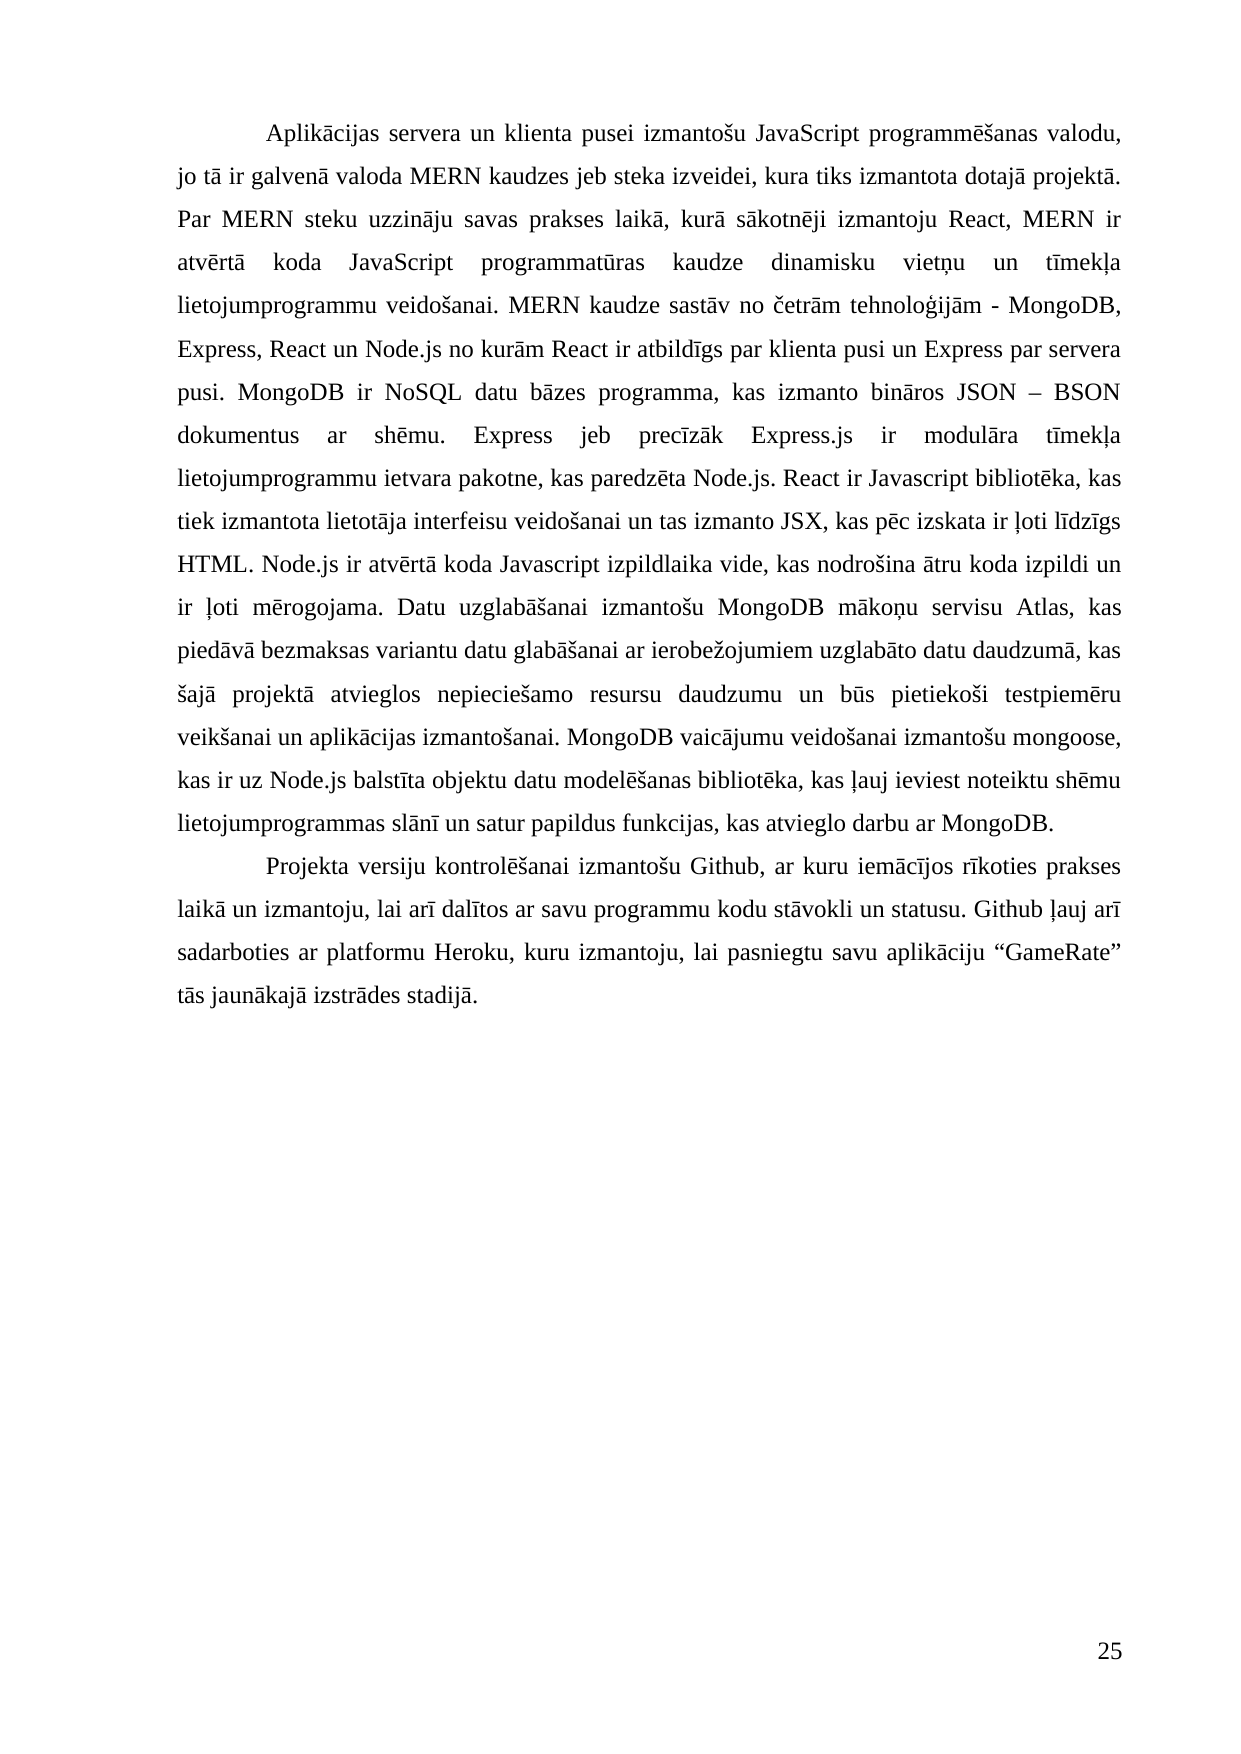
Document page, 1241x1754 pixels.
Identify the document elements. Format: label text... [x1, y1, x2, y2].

text Projekta versiju kontrolēšanai izmantošu Github, ar kuru iemācījos rīkoties prakses laikā un izmantoju, lai arī dalītos ar savu programmu kodu stāvokli un statusu. Github ļauj arī sadarboties ar platformu Heroku, kuru izmantoju, lai pasniegtu savu aplikāciju “GameRate” tās jaunākajā izstrādes stadijā. [177, 851, 1122, 1009]
text Aplikācijas servera un klienta pusei izmantošu JavaScript programmēšanas valodu, jo tā ir galvenā valoda MERN kaudzes jeb steka izveidei, kura tiks izmantota dotajā projektā. Par MERN steku uzzināju savas prakses laikā, kurā sākotnēji izmantoju React, MERN ir atvērtā koda JavaScript programmatūras kaudze dinamisku vietņu un tīmekļa lietojumprogrammu veidošanai. MERN kaudze sastāv no četrām tehnoloģijām - MongoDB, Express, React un Node.js no kurām React ir atbildīgs par klienta pusi un Express par servera pusi. MongoDB ir NoSQL datu bāzes programma, kas izmanto bināros JSON – BSON dokumentus ar shēmu. Express jeb precīzāk Express.js ir modulāra tīmekļa lietojumprogrammu ietvara pakotne, kas paredzēta Node.js. React ir Javascript bibliotēka, kas tiek izmantota lietotāja interfeisu veidošanai un tas izmanto JSX, kas pēc izskata ir ļoti līdzīgs HTML. Node.js ir atvērtā koda Javascript izpildlaika vide, kas nodrošina ātru koda izpildi un ir ļoti mērogojama. Datu uzglabāšanai izmantošu MongoDB mākoņu servisu Atlas, kas piedāvā bezmaksas variantu datu glabāšanai ar ierobežojumiem uzglabāto datu daudzumā, kas šajā projektā atvieglos nepieciešamo resursu daudzumu un būs pietiekoši testpiemēru veikšanai un aplikācijas izmantošanai. MongoDB vaicājumu veidošanai izmantošu mongoose, kas ir uz Node.js balstīta objektu datu modelēšanas bibliotēka, kas ļauj ieviest noteiktu shēmu lietojumprogrammas slānī un satur papildus funkcijas, kas atvieglo darbu ar MongoDB. [177, 118, 1122, 837]
